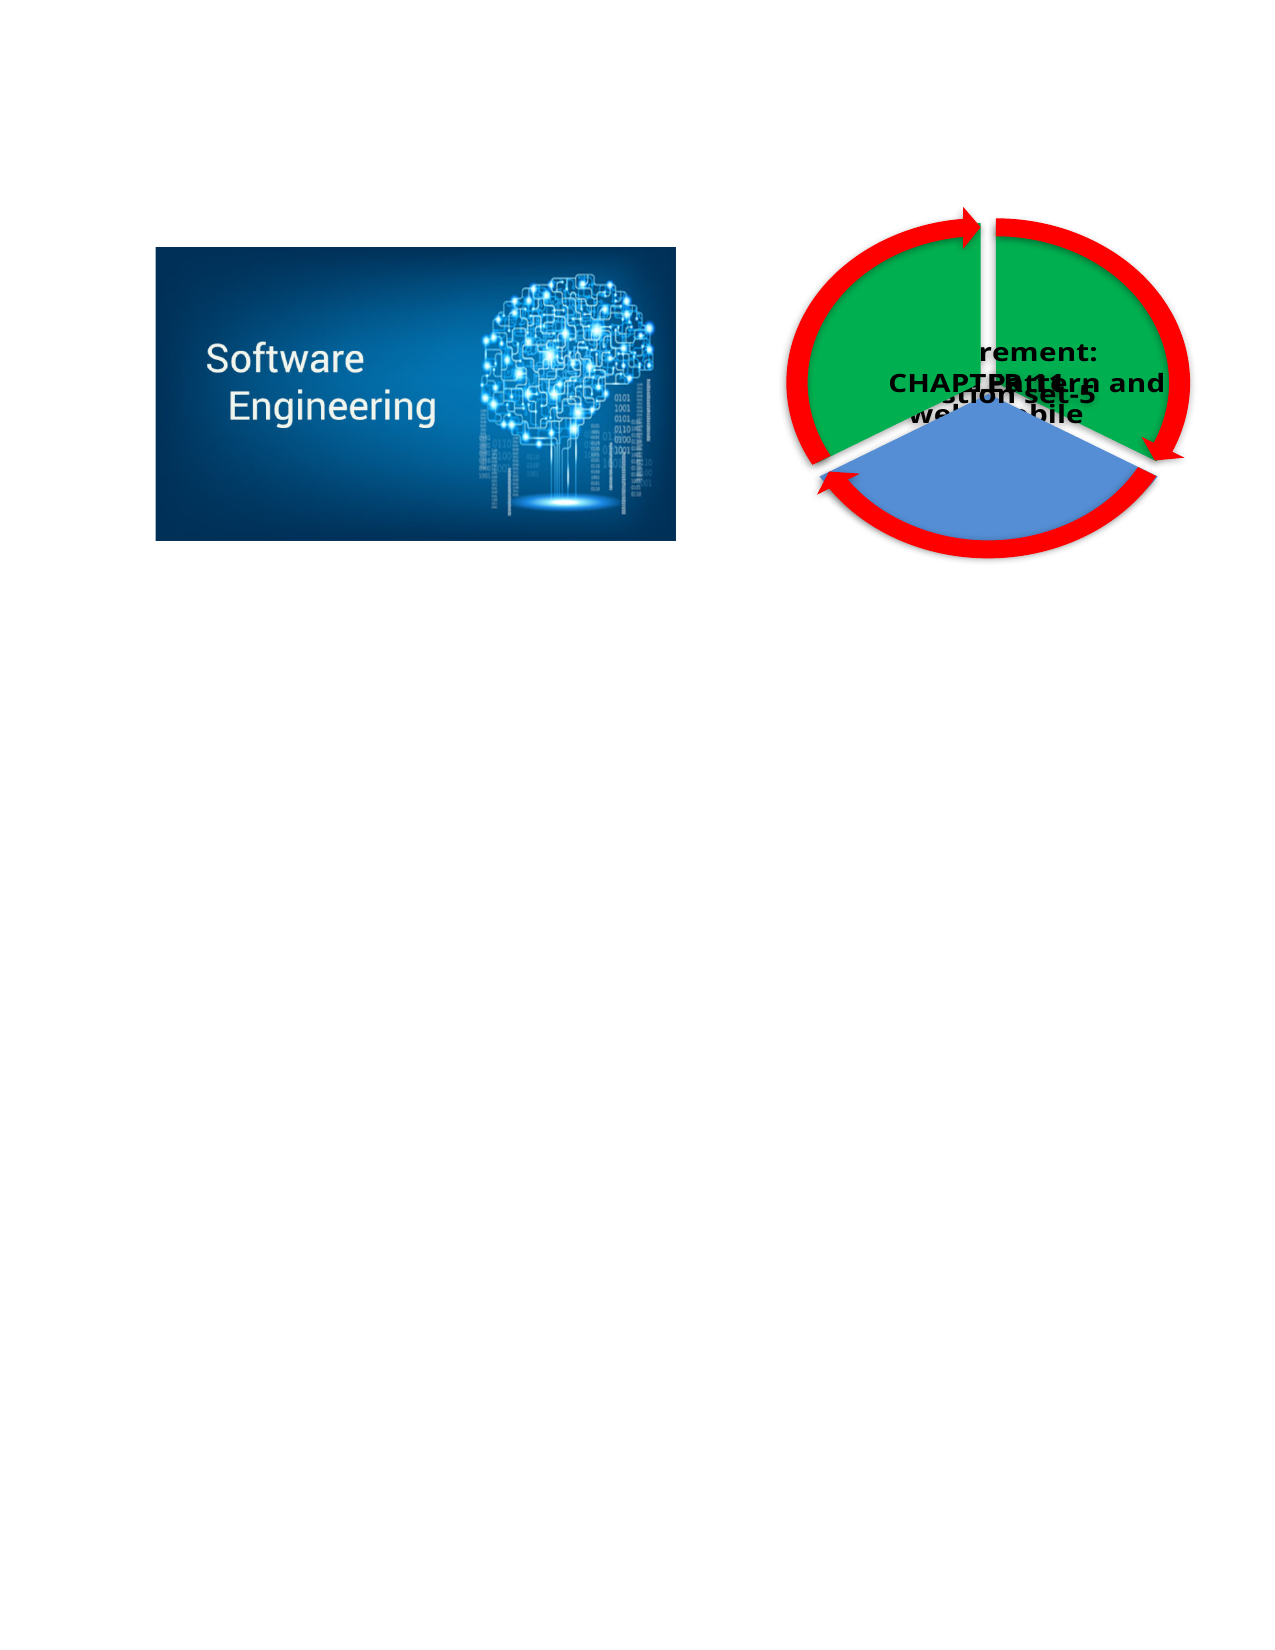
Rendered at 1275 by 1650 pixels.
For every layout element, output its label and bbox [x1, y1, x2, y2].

picture [155, 247, 676, 541]
